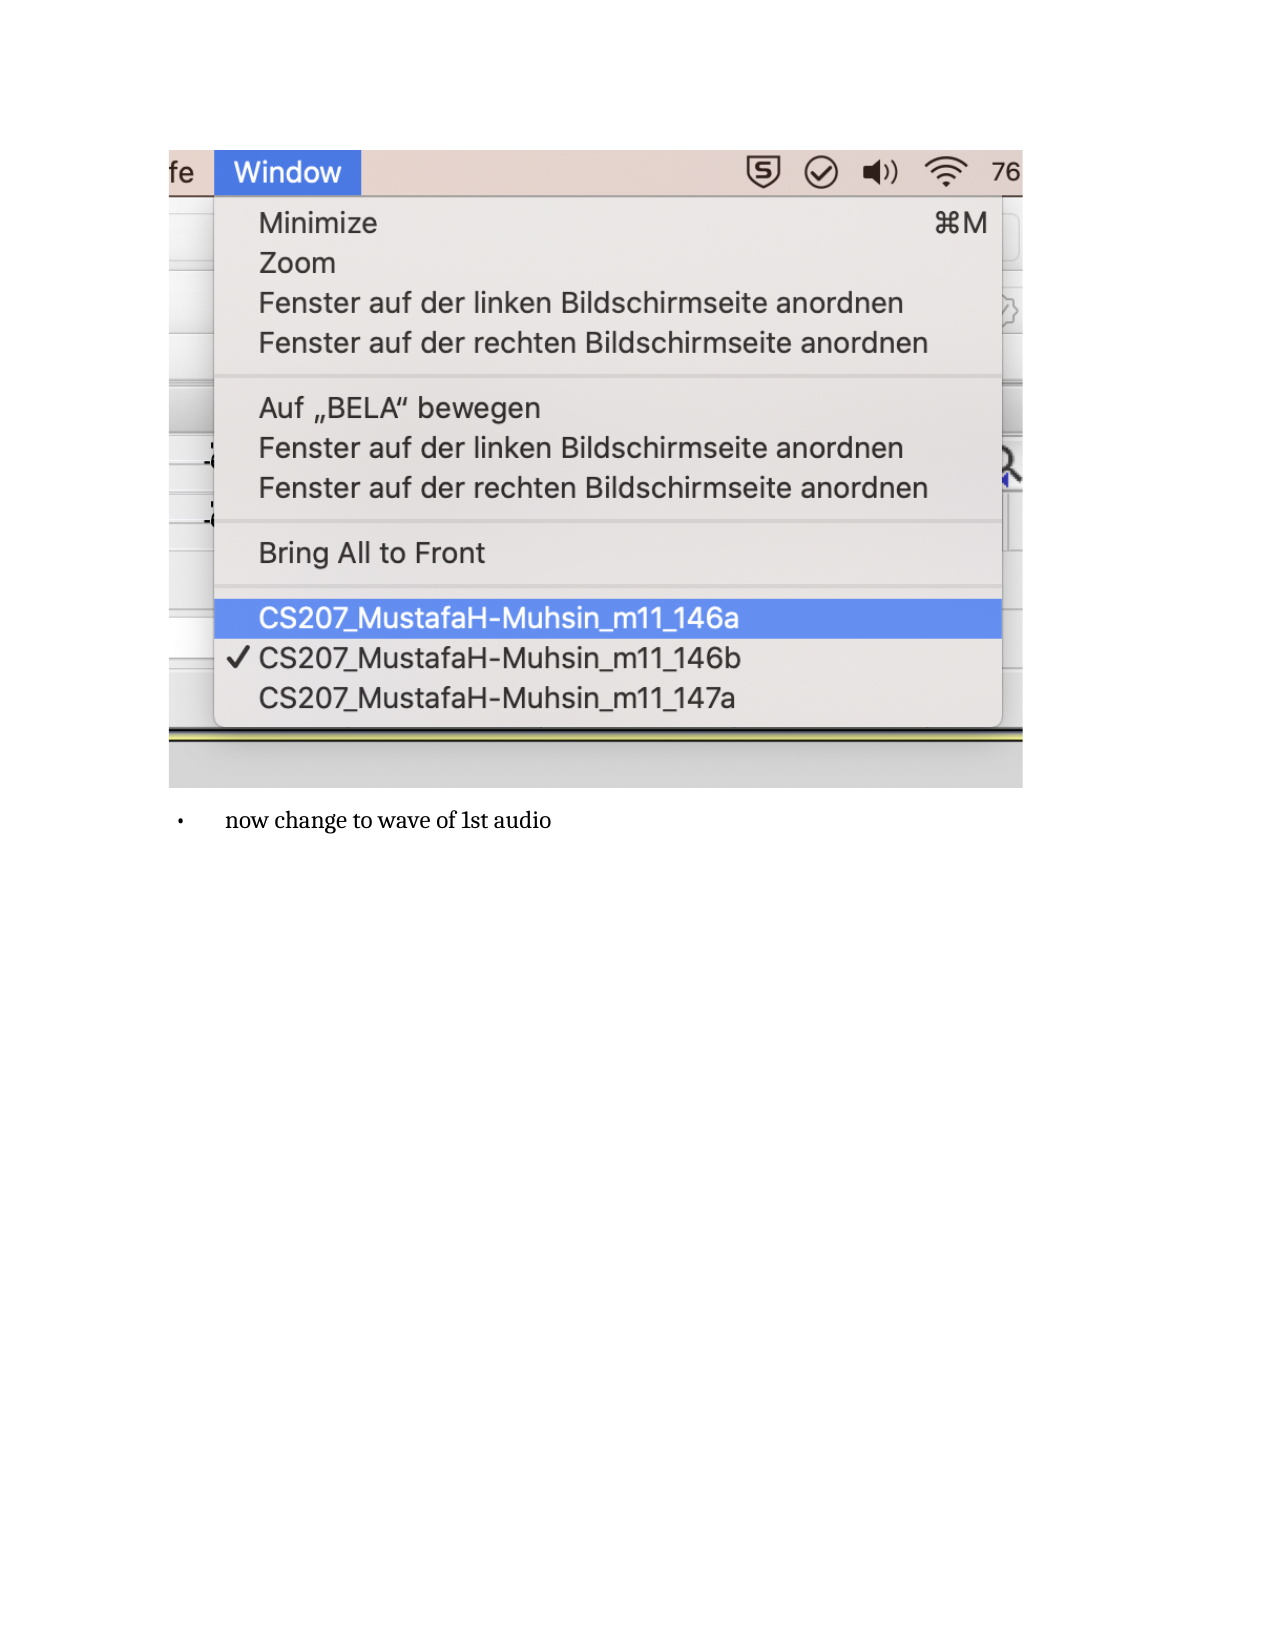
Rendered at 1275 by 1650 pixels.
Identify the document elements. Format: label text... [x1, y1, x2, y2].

picture [168, 150, 1023, 788]
list now change to wave of 1st audio [175, 806, 1125, 835]
